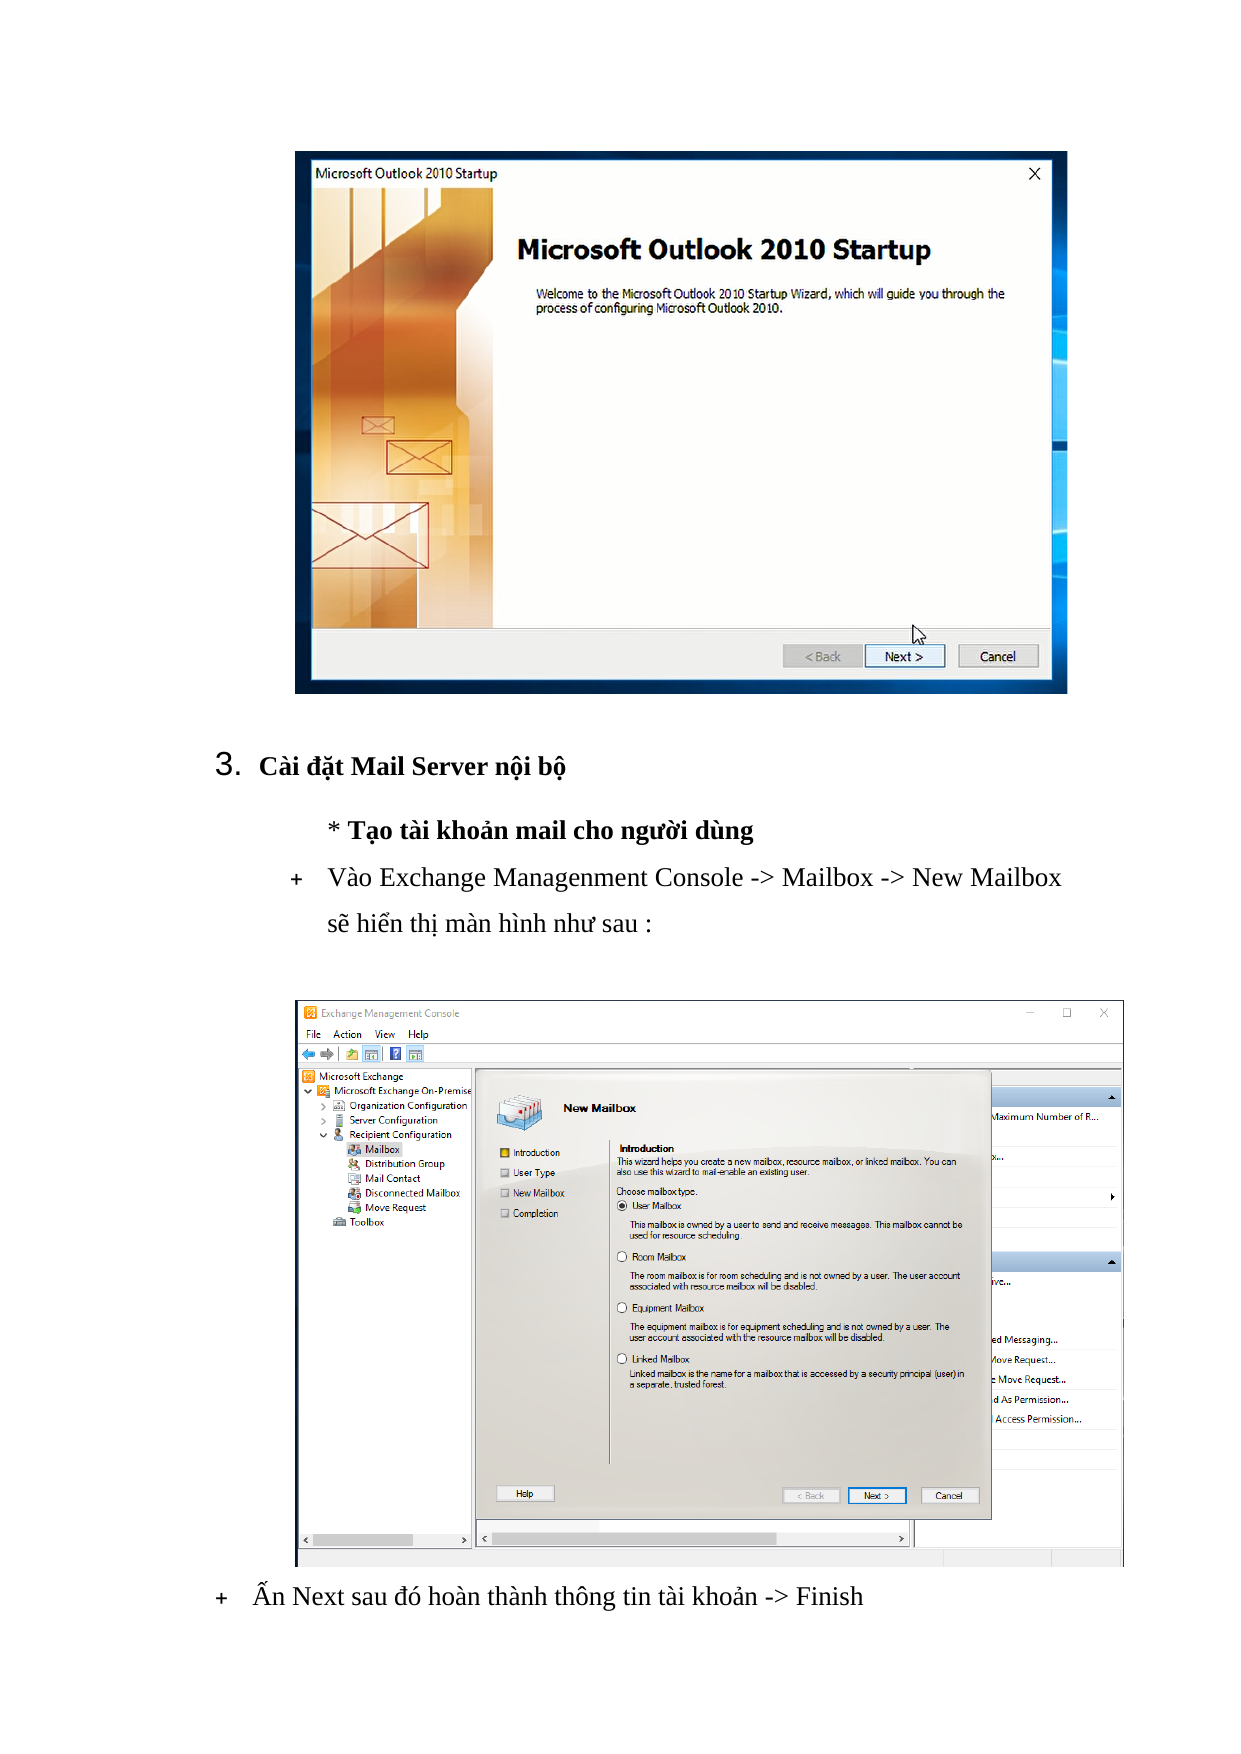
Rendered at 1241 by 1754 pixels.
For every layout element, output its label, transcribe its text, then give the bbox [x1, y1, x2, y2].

text * Tạo tài khoản mail cho người dùng [327, 814, 1063, 845]
list Vào Exchange Managenment Console -> Mailbox -> New Mailbox sẽ hiển thị màn hình như sau : [289, 861, 1063, 938]
picture [295, 1000, 1124, 1567]
picture [295, 151, 1068, 694]
subtitle Cài đặt Mail Server nội bộ [214, 744, 1063, 782]
list Ấn Next sau đó hoàn thành thông tin tài khoản -> Finish [214, 1580, 1063, 1611]
